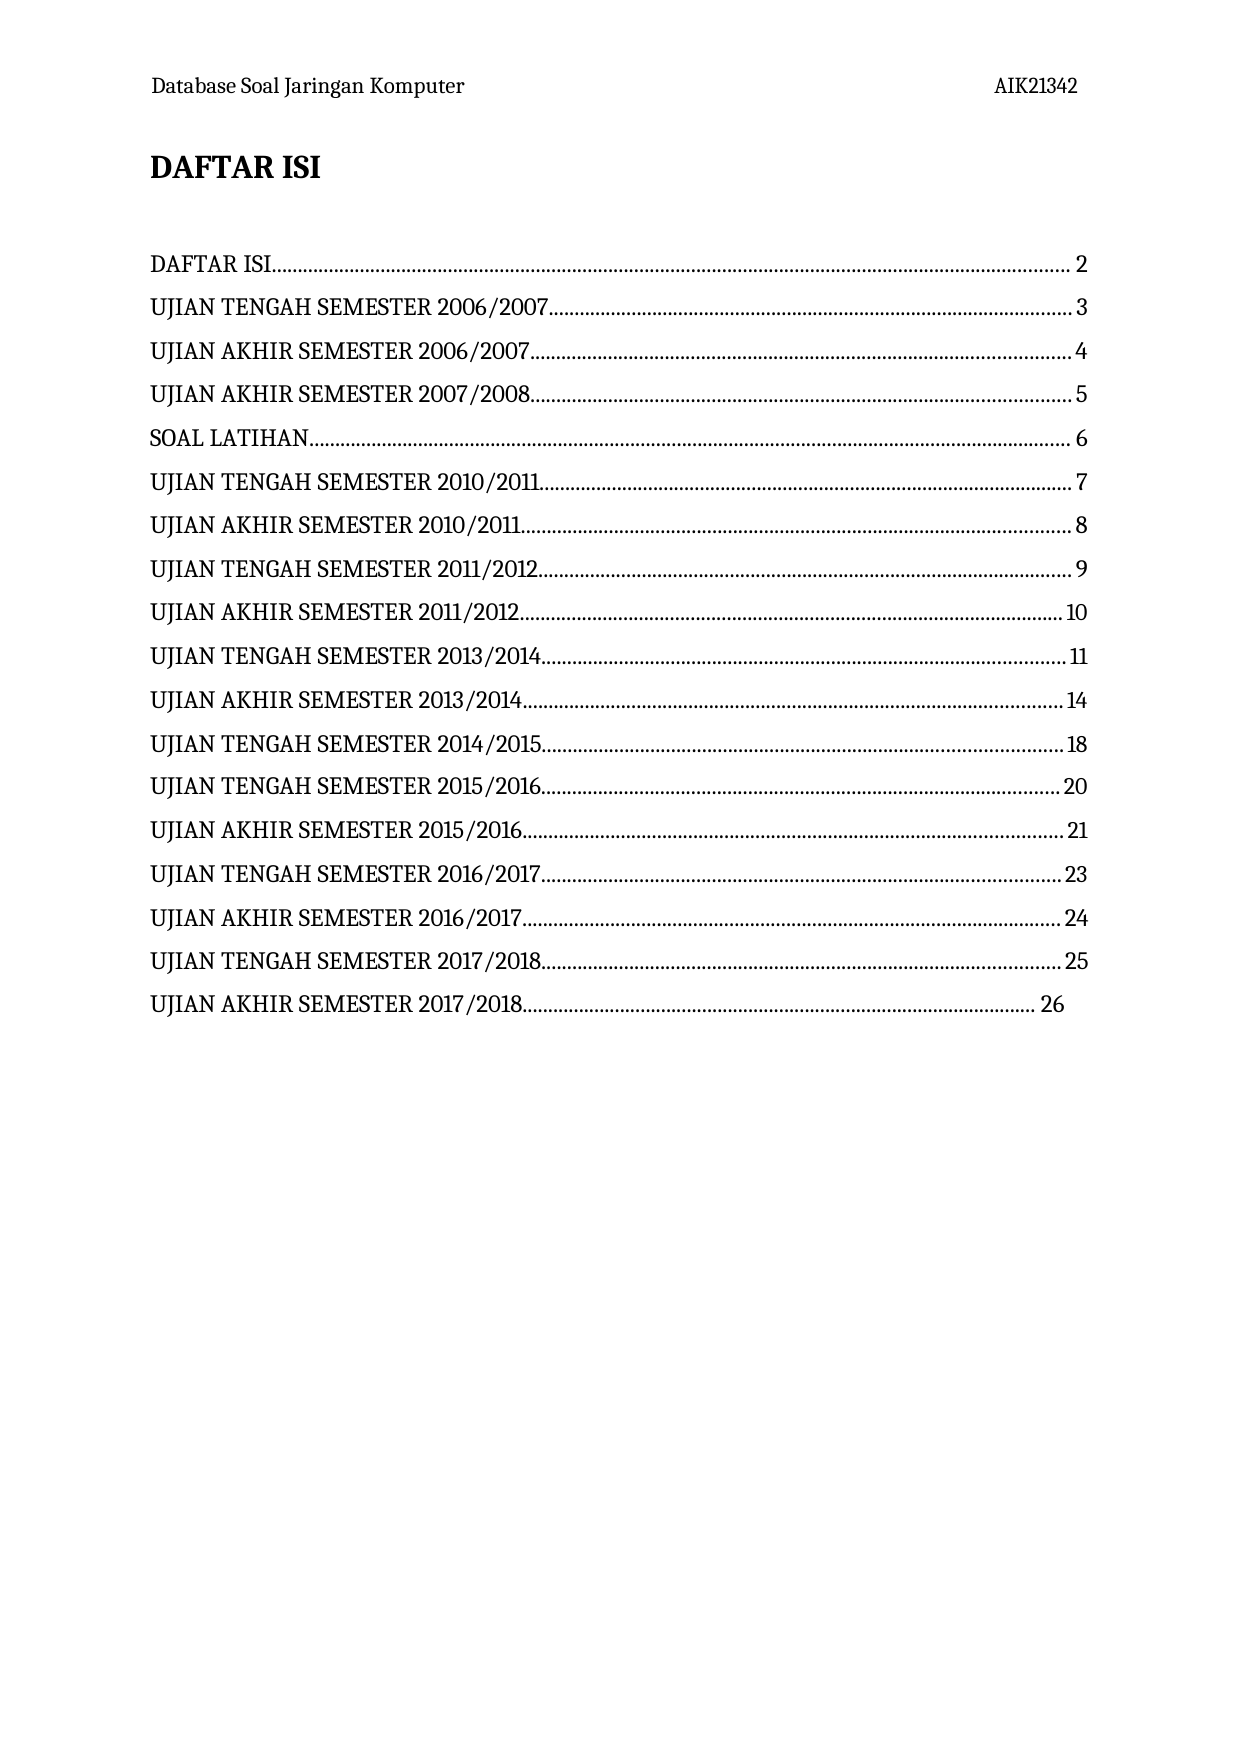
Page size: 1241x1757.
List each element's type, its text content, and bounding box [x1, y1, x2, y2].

subtitle DAFTAR ISI [150, 149, 1109, 187]
